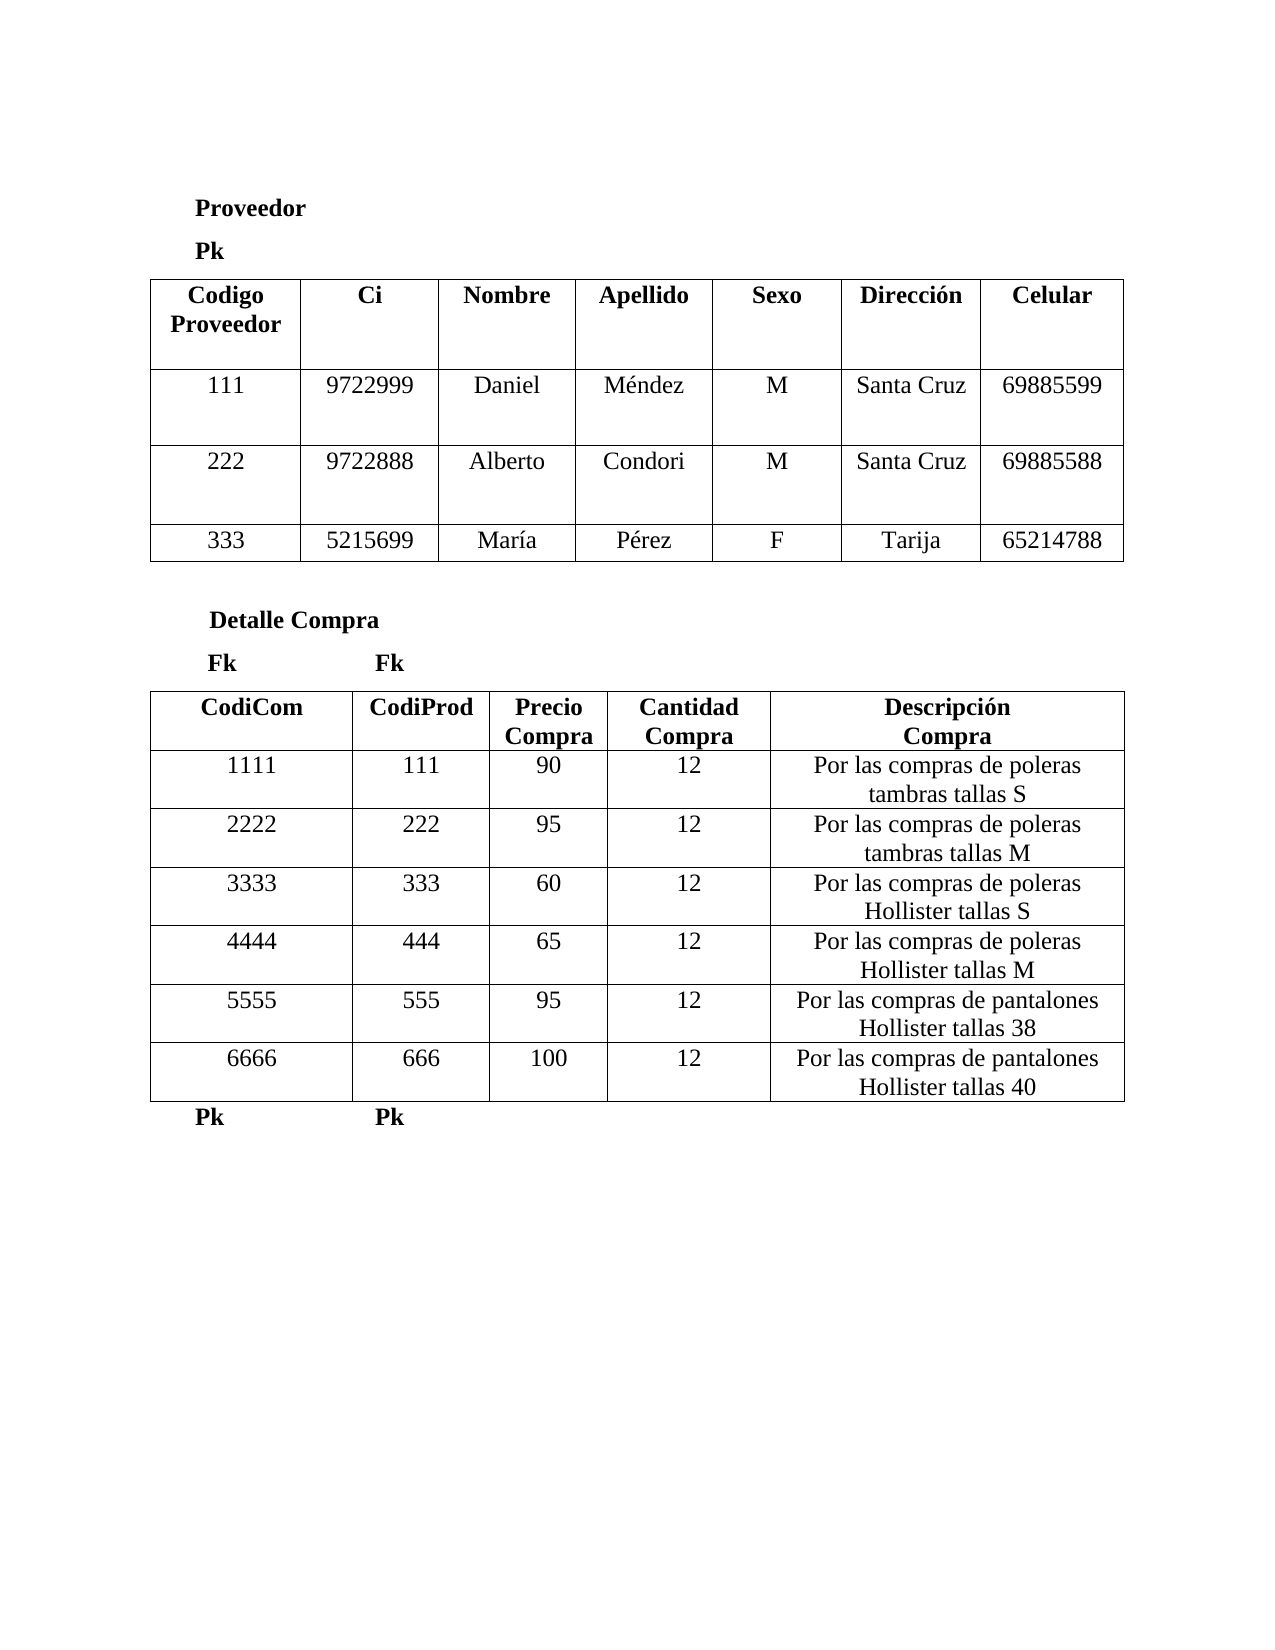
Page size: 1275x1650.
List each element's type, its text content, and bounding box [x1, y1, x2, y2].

table_cell 111 [151, 370, 300, 445]
table_header Descripción Compra [771, 692, 1124, 749]
table_header Precio Compra [490, 692, 607, 749]
table_cell Santa Cruz [842, 370, 980, 445]
table_cell 4444 [151, 926, 352, 984]
list Pk [195, 236, 1125, 265]
table_cell 1111 [151, 751, 352, 808]
table_cell 333 [151, 525, 300, 561]
table_cell 12 [608, 809, 770, 867]
table_header Ci [301, 280, 438, 369]
table_header Sexo [713, 280, 841, 369]
table_cell 95 [490, 809, 607, 867]
list Fk Fk [195, 648, 1125, 677]
table_cell 12 [608, 868, 770, 925]
table_cell Méndez [576, 370, 712, 445]
table_cell Por las compras de poleras Hollister tallas M [771, 926, 1124, 984]
table_header Codigo Proveedor [151, 280, 300, 369]
table_cell M [713, 370, 841, 445]
table_cell 69885588 [981, 446, 1123, 524]
table_cell 90 [490, 751, 607, 808]
table_header Cantidad Compra [608, 692, 770, 749]
table_cell 9722888 [301, 446, 438, 524]
table_cell 555 [353, 985, 489, 1042]
table_cell 2222 [151, 809, 352, 867]
table_cell 5555 [151, 985, 352, 1042]
list Detalle Compra [195, 605, 1125, 633]
table_cell 12 [608, 751, 770, 808]
table_cell Condori [576, 446, 712, 524]
table_header Dirección [842, 280, 980, 369]
table_header Nombre [439, 280, 575, 369]
table_cell 111 [353, 751, 489, 808]
table_cell 222 [353, 809, 489, 867]
table_cell 100 [490, 1043, 607, 1101]
list Proveedor [195, 193, 1125, 222]
table_header CodiCom [151, 692, 352, 749]
table_cell Tarija [842, 525, 980, 561]
table_cell 333 [353, 868, 489, 925]
table_cell 5215699 [301, 525, 438, 561]
table_cell Pérez [576, 525, 712, 561]
table_header Apellido [576, 280, 712, 369]
table_cell Por las compras de pantalones Hollister tallas 38 [771, 985, 1124, 1042]
table_cell 3333 [151, 868, 352, 925]
table_cell 65214788 [981, 525, 1123, 561]
list Pk Pk [195, 1102, 1125, 1131]
table_header Celular [981, 280, 1123, 369]
table_cell 12 [608, 1043, 770, 1101]
table_cell 69885599 [981, 370, 1123, 445]
table_cell 9722999 [301, 370, 438, 445]
table_cell F [713, 525, 841, 561]
table_cell 6666 [151, 1043, 352, 1101]
table_cell Por las compras de poleras tambras tallas M [771, 809, 1124, 867]
table_cell 12 [608, 926, 770, 984]
table_cell 60 [490, 868, 607, 925]
table_cell Por las compras de poleras Hollister tallas S [771, 868, 1124, 925]
table_header CodiProd [353, 692, 489, 749]
table_cell Daniel [439, 370, 575, 445]
table_cell 222 [151, 446, 300, 524]
table_cell 444 [353, 926, 489, 984]
table_cell 65 [490, 926, 607, 984]
table_cell Por las compras de pantalones Hollister tallas 40 [771, 1043, 1124, 1101]
table_cell 666 [353, 1043, 489, 1101]
table_cell Por las compras de poleras tambras tallas S [771, 751, 1124, 808]
table_cell Santa Cruz [842, 446, 980, 524]
table_cell M [713, 446, 841, 524]
table_cell 12 [608, 985, 770, 1042]
table_cell Alberto [439, 446, 575, 524]
table_cell María [439, 525, 575, 561]
table_cell 95 [490, 985, 607, 1042]
